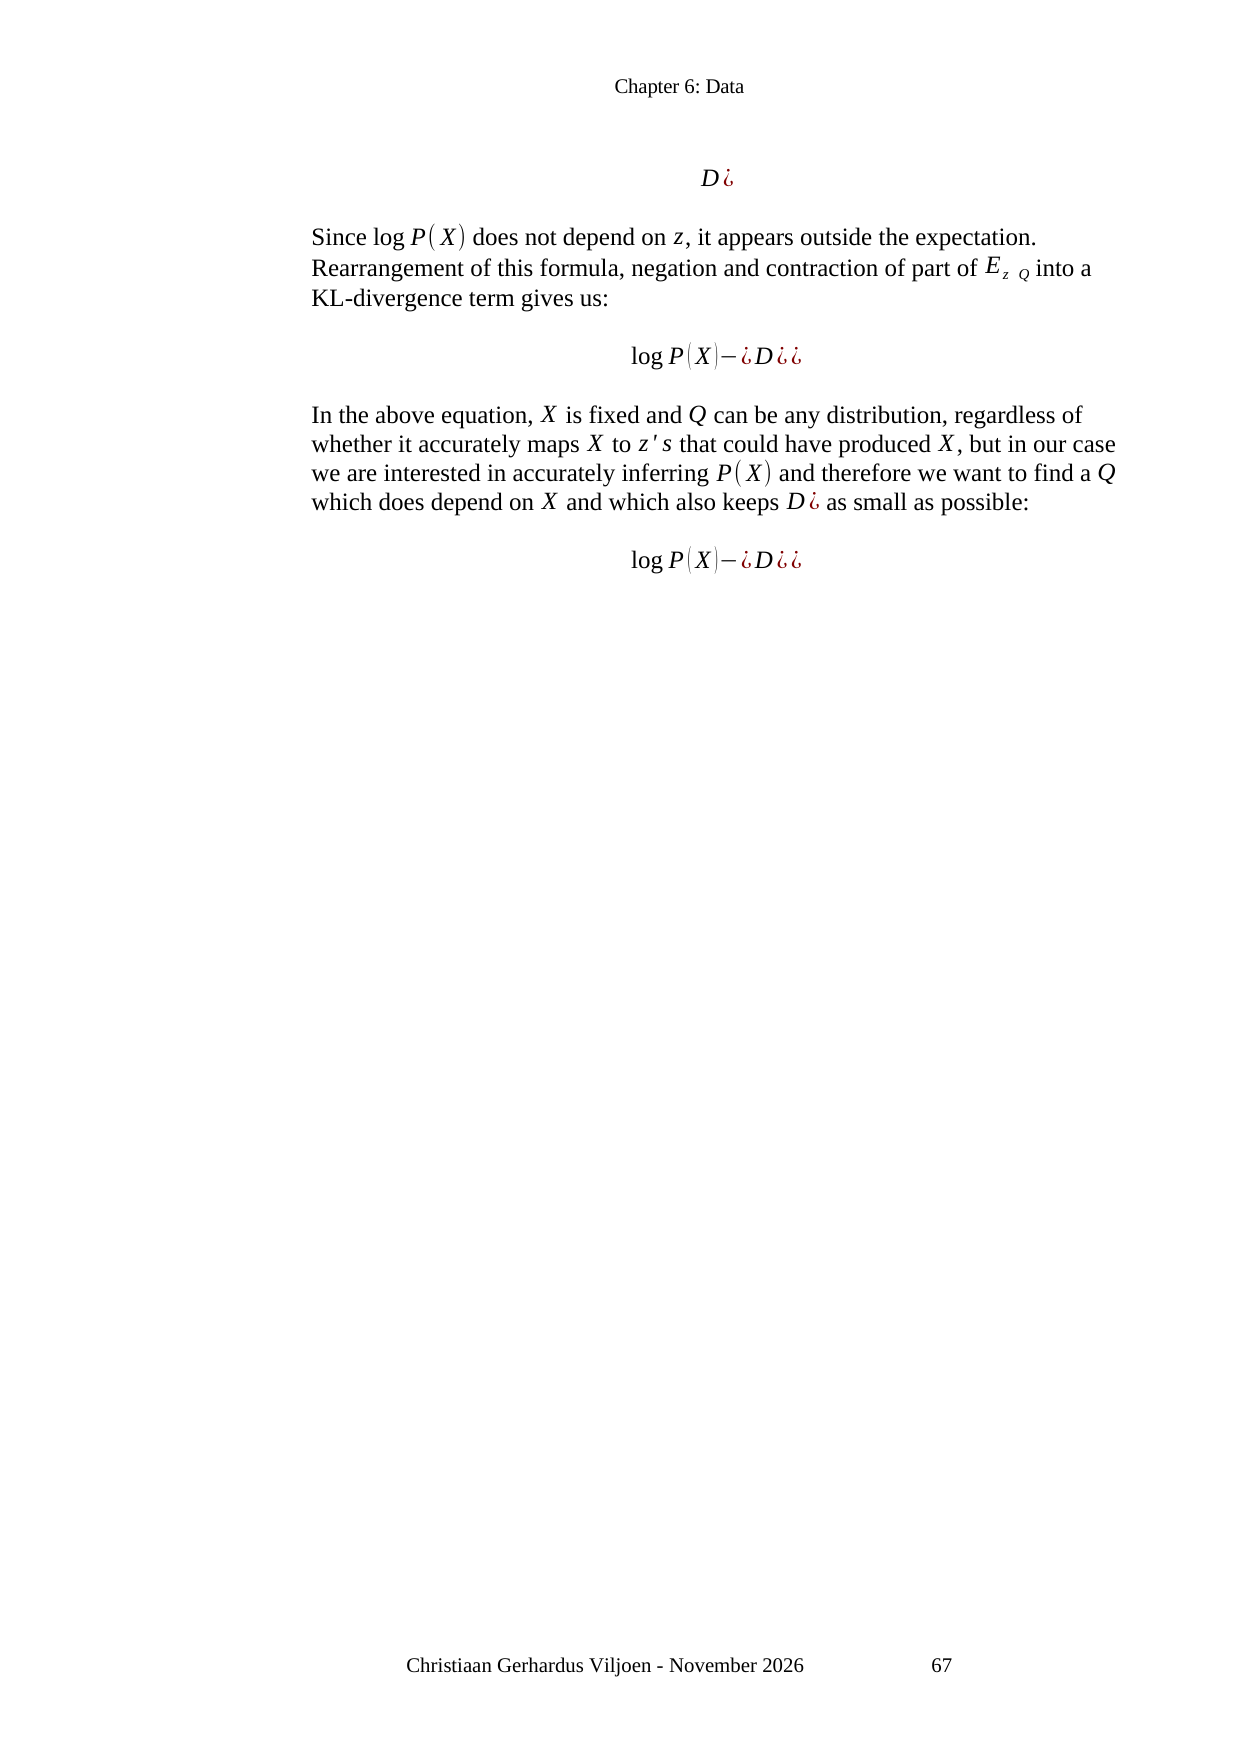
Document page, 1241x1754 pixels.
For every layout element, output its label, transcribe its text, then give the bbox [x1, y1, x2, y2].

text In the above equation, is fixed and can be any distribution, regardless of whether it accurately maps to that could have produced , but in our case we are interested in accurately inferring and therefore we want to find a which does depend on and which also keeps as small as possible: [311, 400, 1122, 516]
text Since does not depend on , it appears outside the expectation. Rearrangement of this formula, negation and contraction of part of into a KL-divergence term gives us: [311, 222, 1122, 312]
